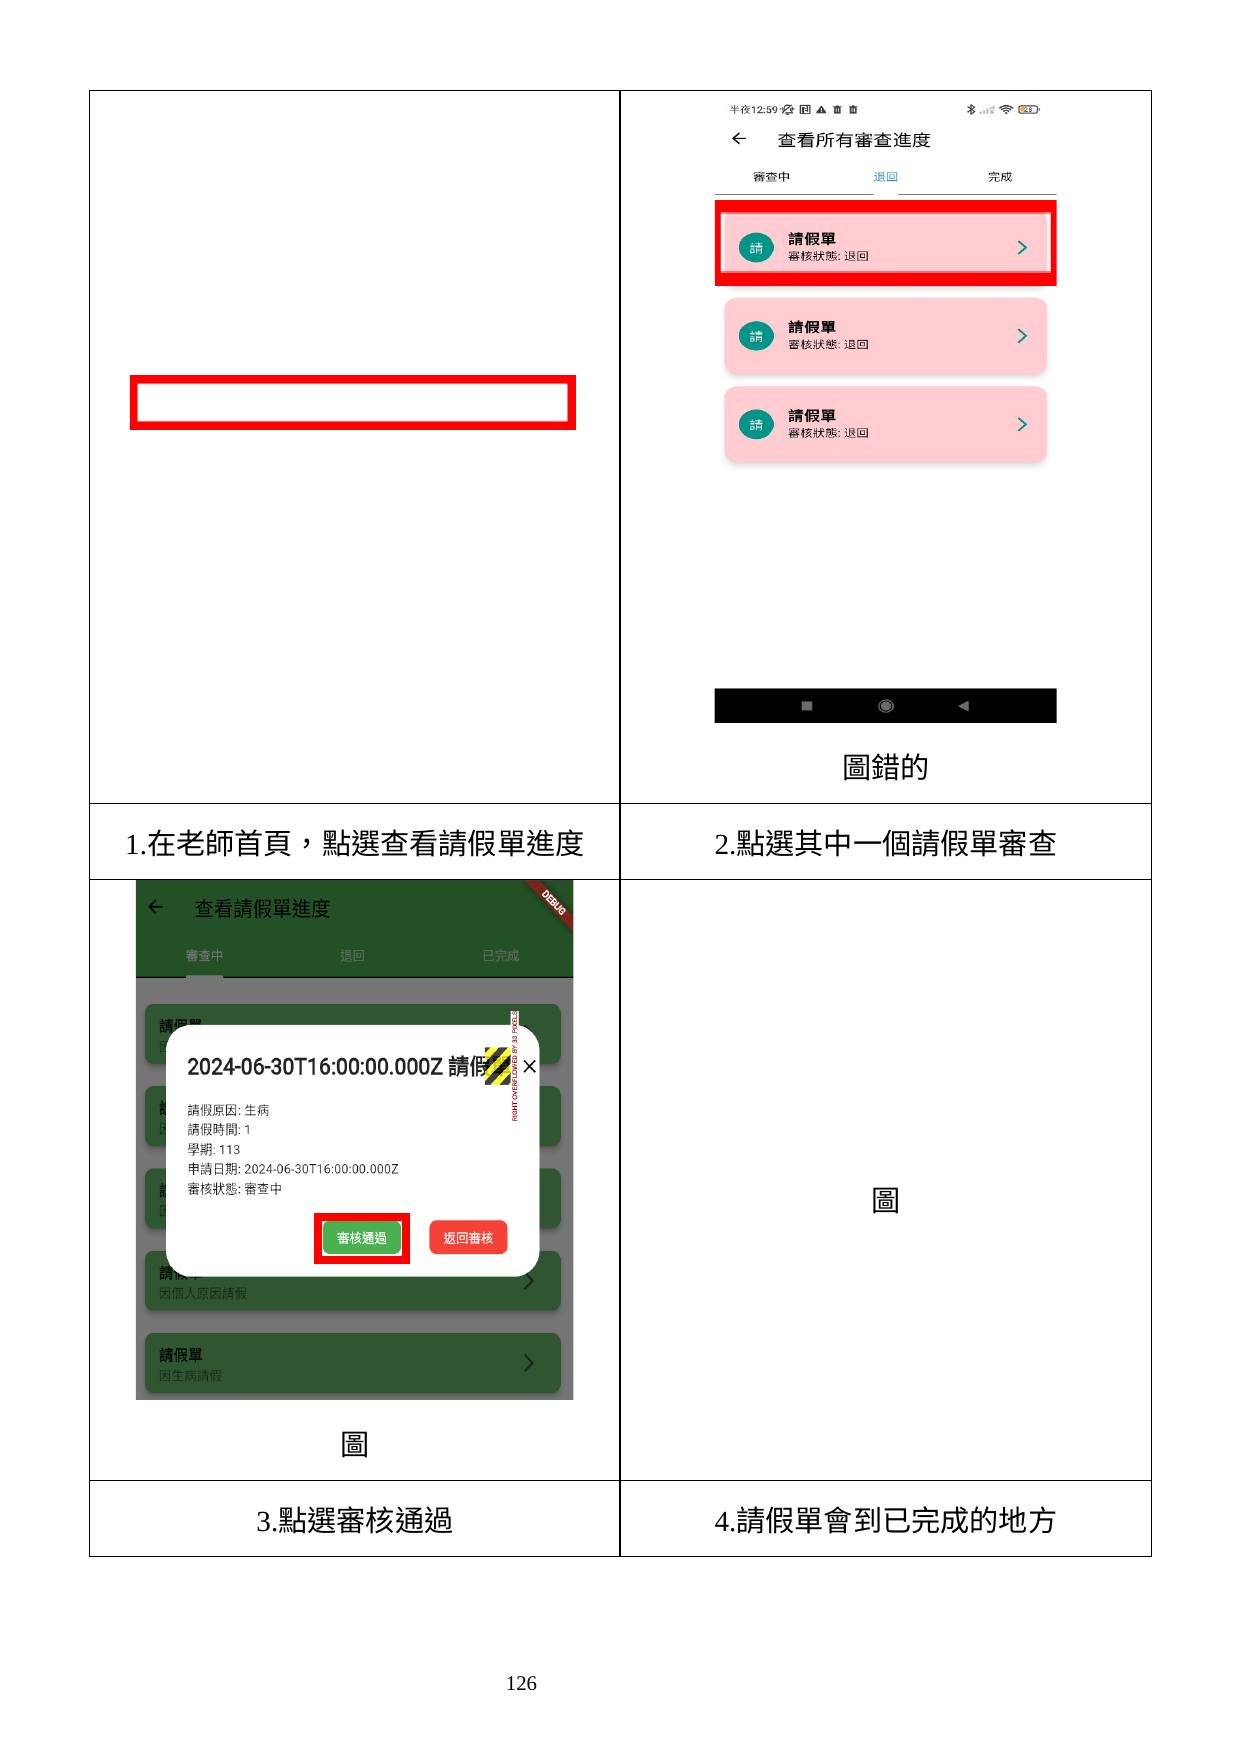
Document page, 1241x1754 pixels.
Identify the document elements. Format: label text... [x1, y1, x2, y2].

table_header [90, 91, 619, 803]
table_cell 1.在老師首頁，點選查看請假單進度 [90, 804, 619, 879]
table_cell 圖 [90, 880, 619, 1480]
picture [714, 96, 1057, 723]
picture [135, 880, 574, 1400]
picture [129, 375, 576, 430]
table_cell 3.點選審核通過 [90, 1481, 619, 1556]
table_cell 圖 [621, 880, 1151, 1480]
table_cell 2.點選其中一個請假單審查 [621, 804, 1151, 879]
table_header 圖錯的 [621, 91, 1151, 803]
table_cell 4.請假單會到已完成的地方 [621, 1481, 1151, 1556]
